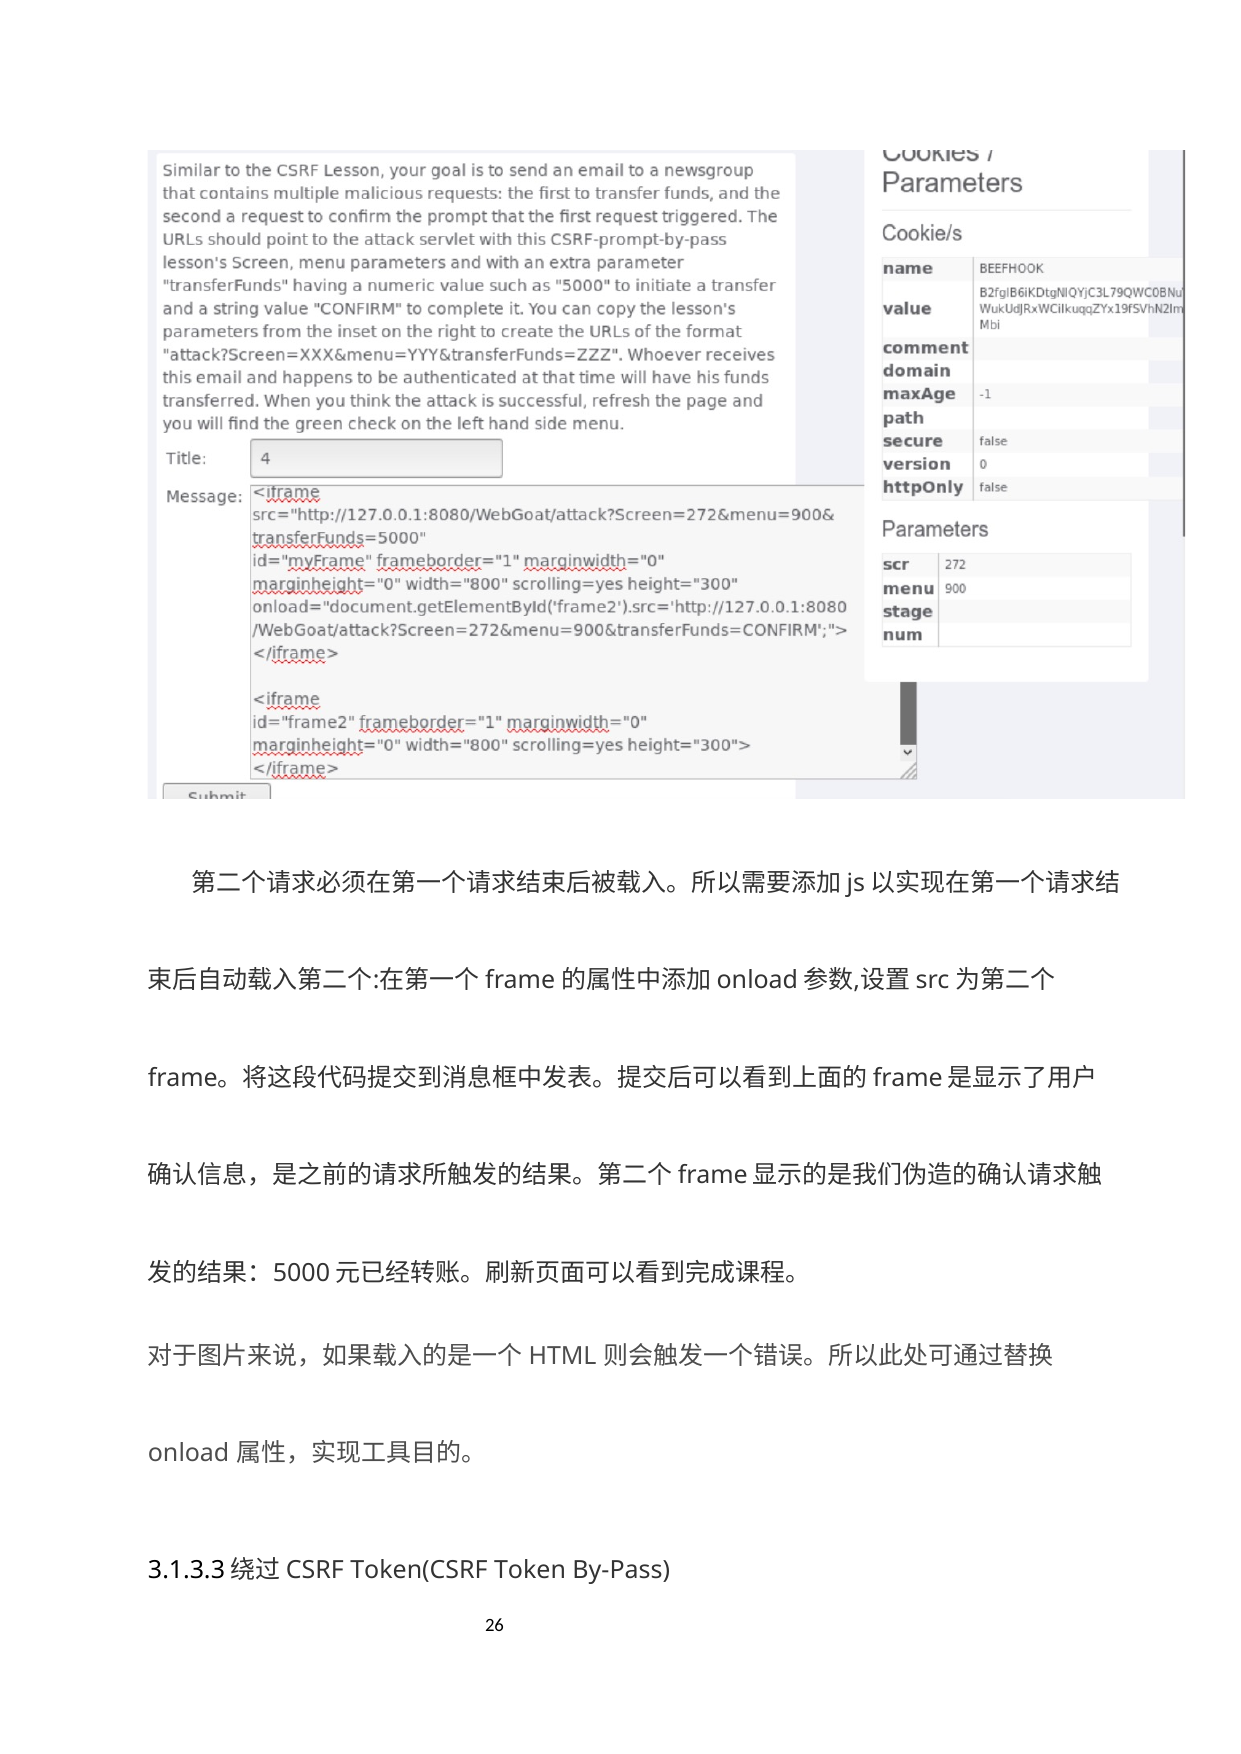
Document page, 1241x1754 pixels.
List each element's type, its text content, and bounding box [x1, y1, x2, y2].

list 第二个请求必须在第一个请求结束后被载入。所以需要添加js以实现在第一个请求结束后自动载入第二个:在第一个 frame 的属性中添加onload参数,设置 src 为第二个 frame。将这段代码提交到消息框中发表。提交后可以看到上面的frame是显示了用户确认信息，是之前的请求所触发的结果。第二个frame显示的是我们伪造的确认请求触发的结果：5000元已经转账。刷新页面可以看到完成课程。 [148, 848, 1122, 1303]
text 3.1.3.3绕过 CSRF Token(CSRF Token By-Pass) [148, 1535, 1122, 1600]
picture [147, 150, 1186, 799]
text 对于图片来说，如果载入的是一个 HTML 则会触发一个错误。所以此处可通过替换 onload 属性，实现工具目的。 [148, 1321, 1122, 1483]
